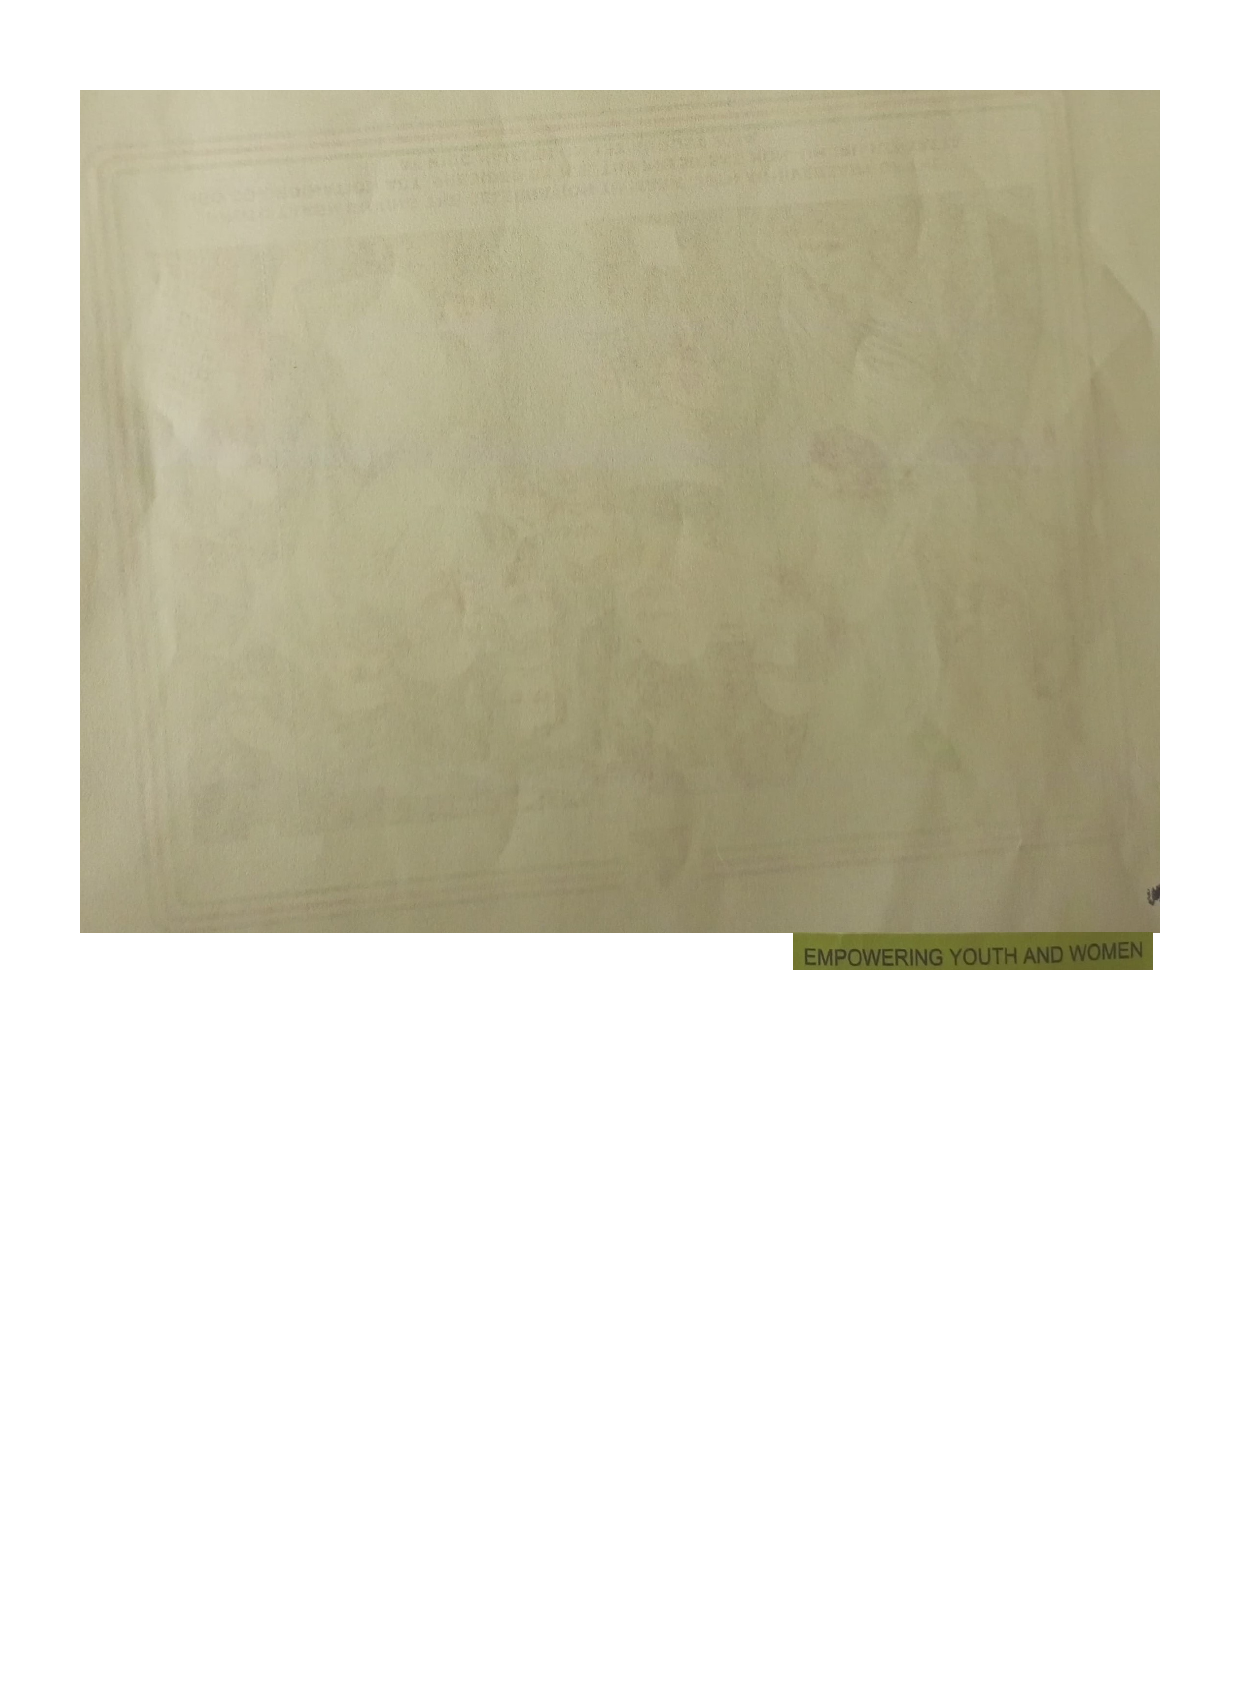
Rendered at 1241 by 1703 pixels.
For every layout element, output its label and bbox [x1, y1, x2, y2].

picture [80, 90, 1160, 970]
